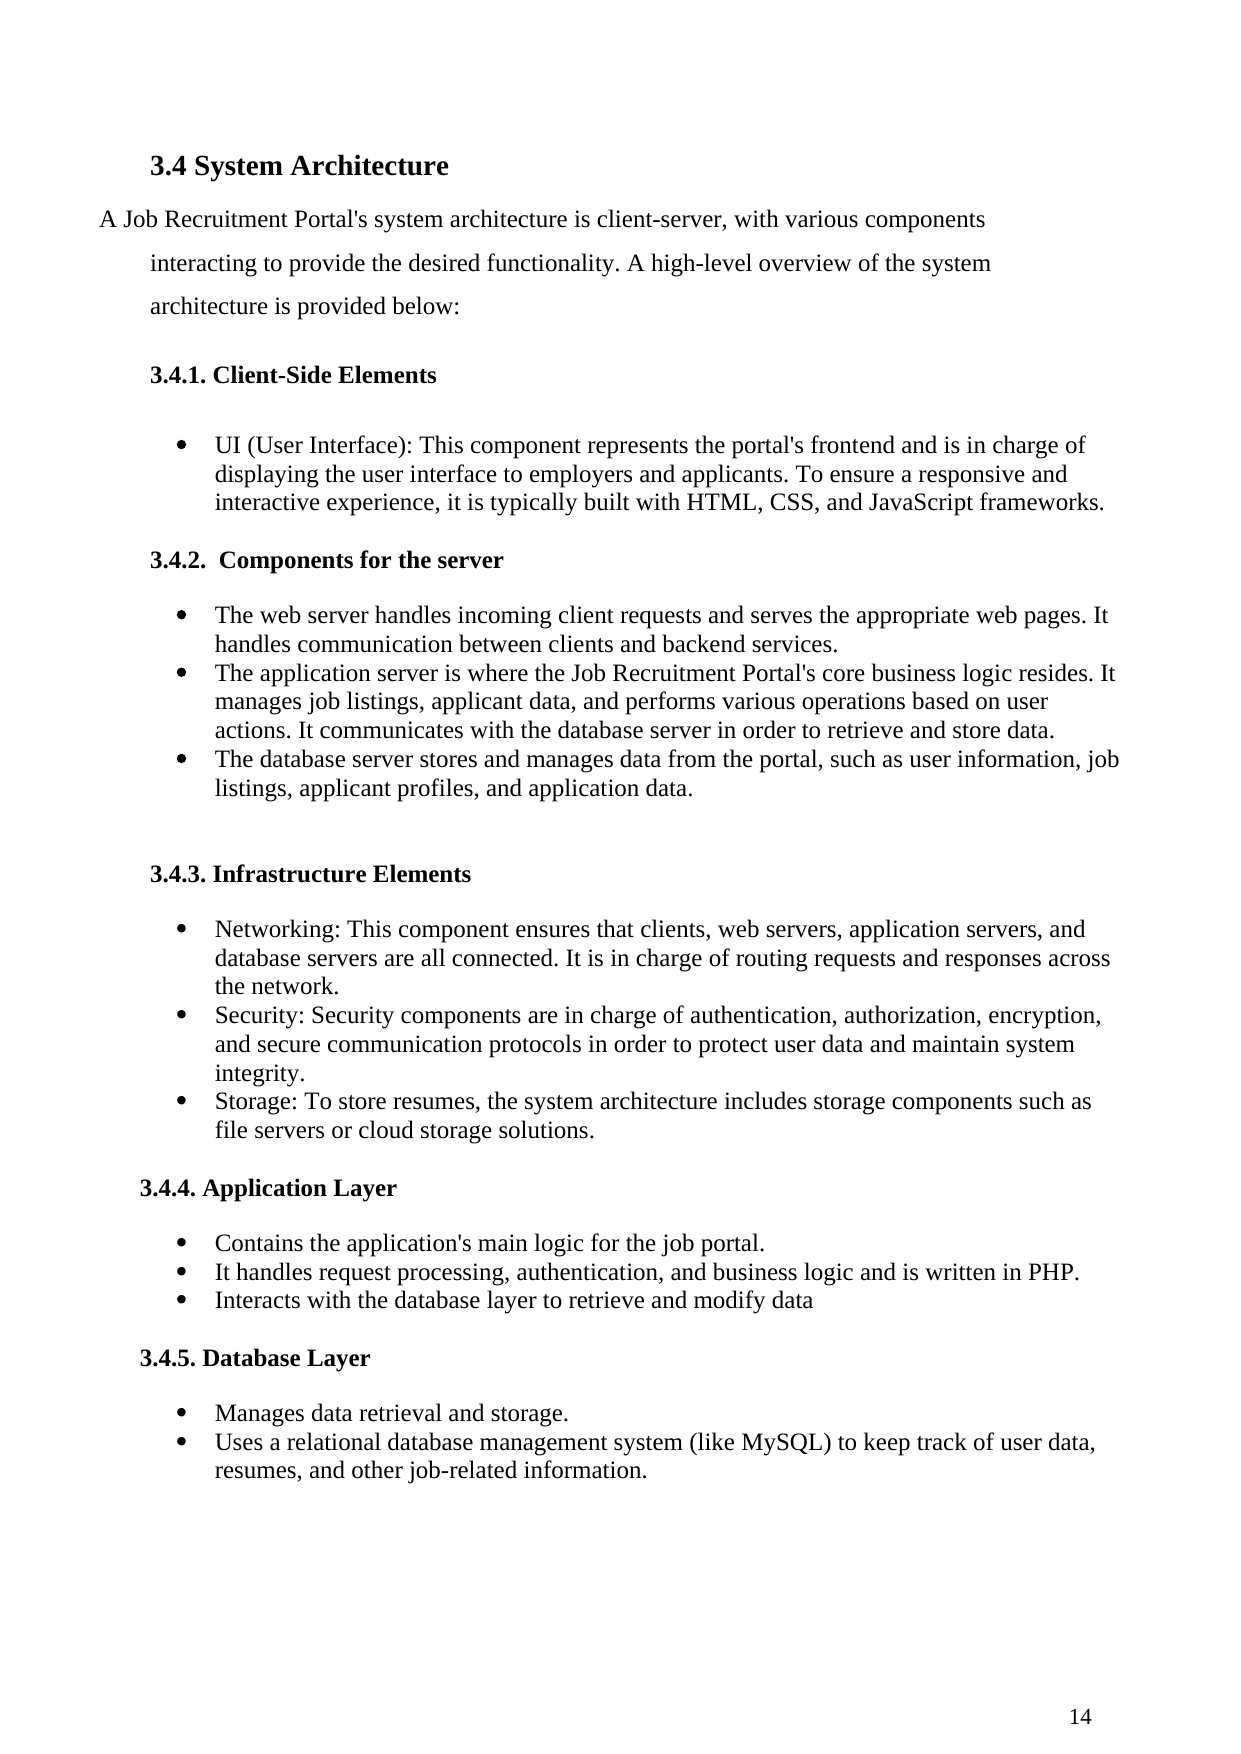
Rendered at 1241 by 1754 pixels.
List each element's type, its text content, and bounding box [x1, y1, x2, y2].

list UI (User Interface): This component represents the portal's frontend and is in charge of displaying the user interface to employers and applicants. To ensure a responsive and interactive experience, it is typically built with HTML, CSS, and JavaScript frameworks. [177, 430, 1123, 516]
list Interacts with the database layer to retrieve and modify data [177, 1285, 1123, 1314]
subtitle 3.4.4. Application Layer [139, 1173, 1123, 1201]
subtitle 3.4.1. Client-Side Elements [150, 360, 1123, 389]
subtitle 3.4.5. Database Layer [139, 1343, 1123, 1372]
text A Job Recruitment Portal's system architecture is client-server, with various components interacting to provide the desired functionality. A high-level overview of the system architecture is provided below: [99, 204, 998, 319]
list Manages data retrieval and storage. [177, 1398, 1123, 1427]
list The web server handles incoming client requests and serves the appropriate web pages. It handles communication between clients and backend services. [177, 600, 1123, 658]
subtitle 3.4.3. Infrastructure Elements [150, 859, 1123, 888]
list Security: Security components are in charge of authentication, authorization, encryption, and secure communication protocols in order to protect user data and maintain system integrity. [177, 1000, 1123, 1086]
subtitle System Architecture [150, 148, 1123, 182]
list Uses a relational database management system (like MySQL) to keep track of user data, resumes, and other job-related information. [177, 1427, 1123, 1484]
list Contains the application's main logic for the job portal. [177, 1228, 1123, 1257]
list Networking: This component ensures that clients, web servers, application servers, and database servers are all connected. It is in charge of routing requests and responses across the network. [177, 914, 1123, 1000]
list The application server is where the Job Recruitment Portal's core business logic resides. It manages job listings, applicant data, and performs various operations based on user actions. It communicates with the database server in order to retrieve and store data. [177, 658, 1123, 744]
list It handles request processing, authentication, and business logic and is written in PHP. [177, 1257, 1123, 1285]
list Storage: To store resumes, the system architecture includes storage components such as file servers or cloud storage solutions. [177, 1086, 1123, 1144]
subtitle 3.4.2. Components for the server [150, 545, 1123, 574]
list The database server stores and manages data from the portal, such as user information, job listings, applicant profiles, and application data. [177, 744, 1123, 801]
